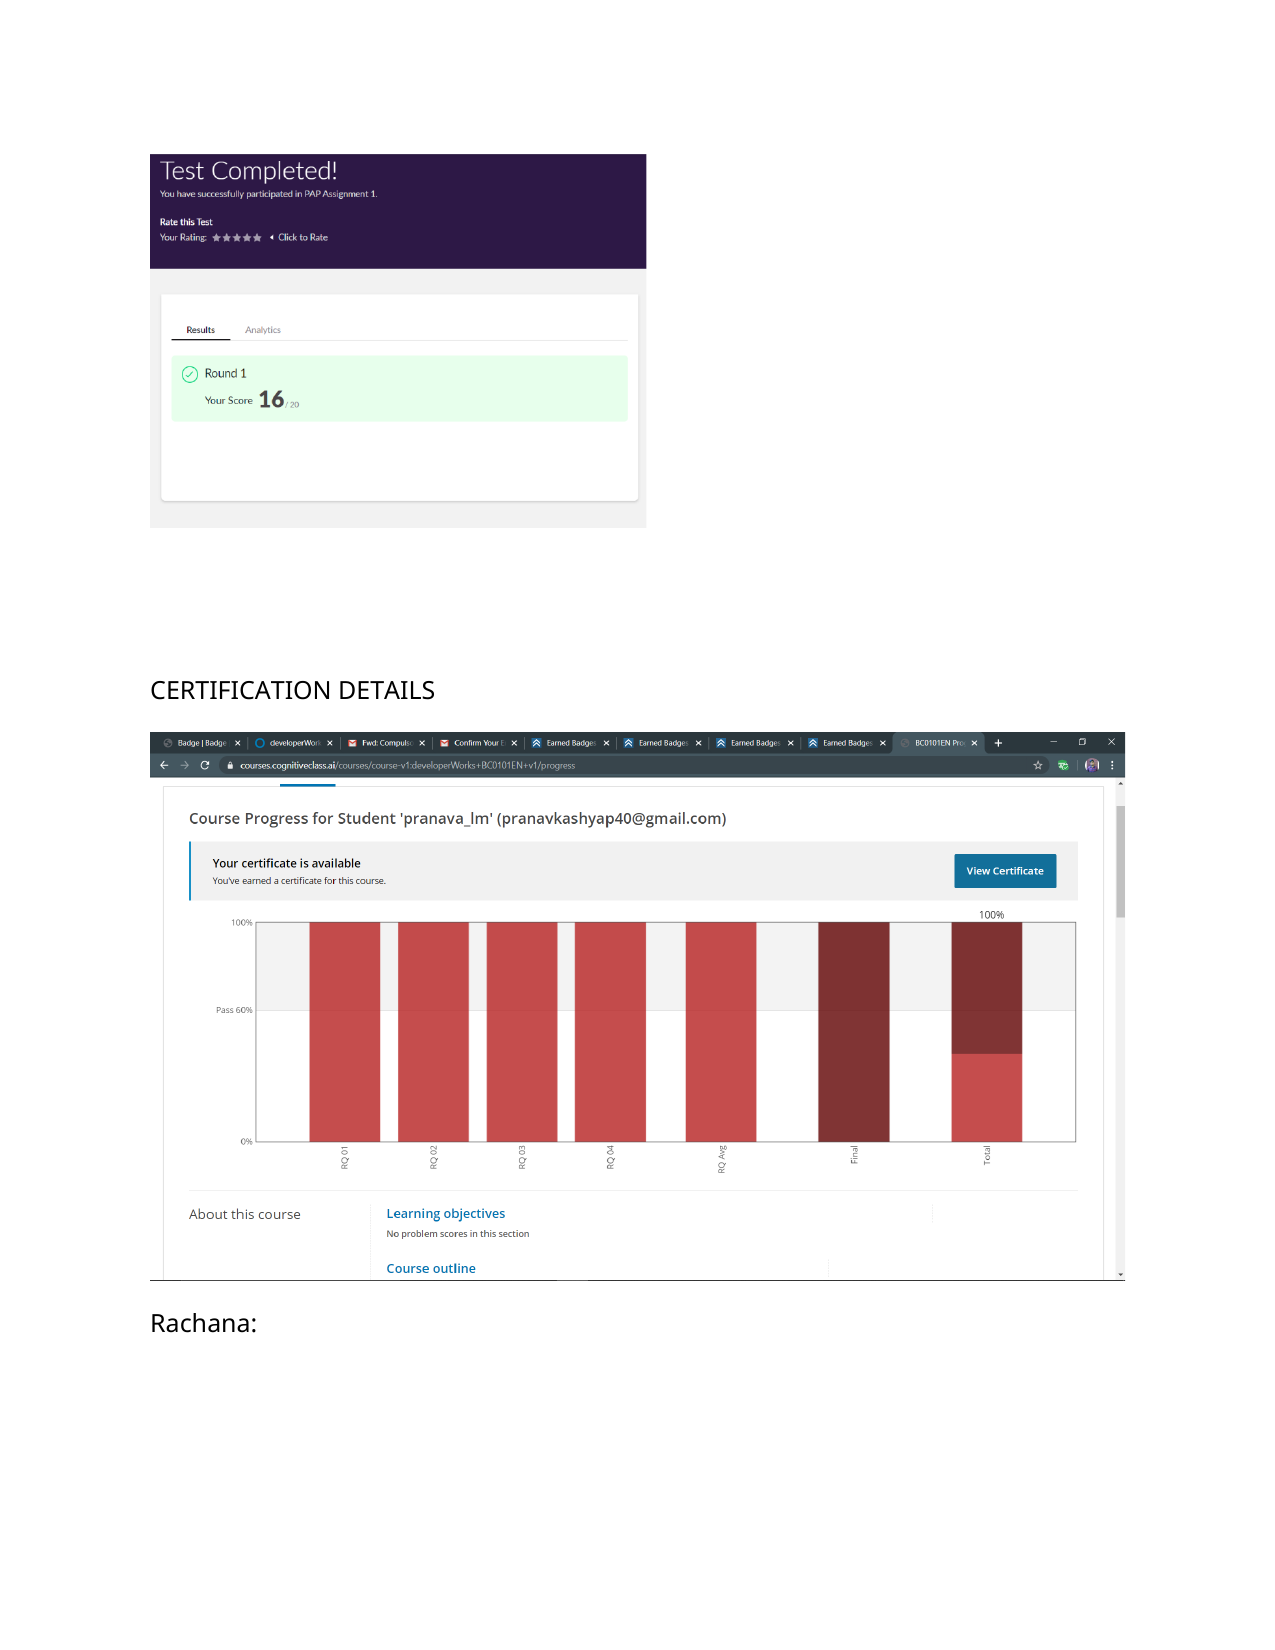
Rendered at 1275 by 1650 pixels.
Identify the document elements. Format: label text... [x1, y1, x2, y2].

picture [150, 732, 1125, 1281]
text CERTIFICATION DETAILS [150, 672, 1125, 707]
picture [150, 150, 647, 528]
text Rachana: [150, 1306, 1125, 1340]
